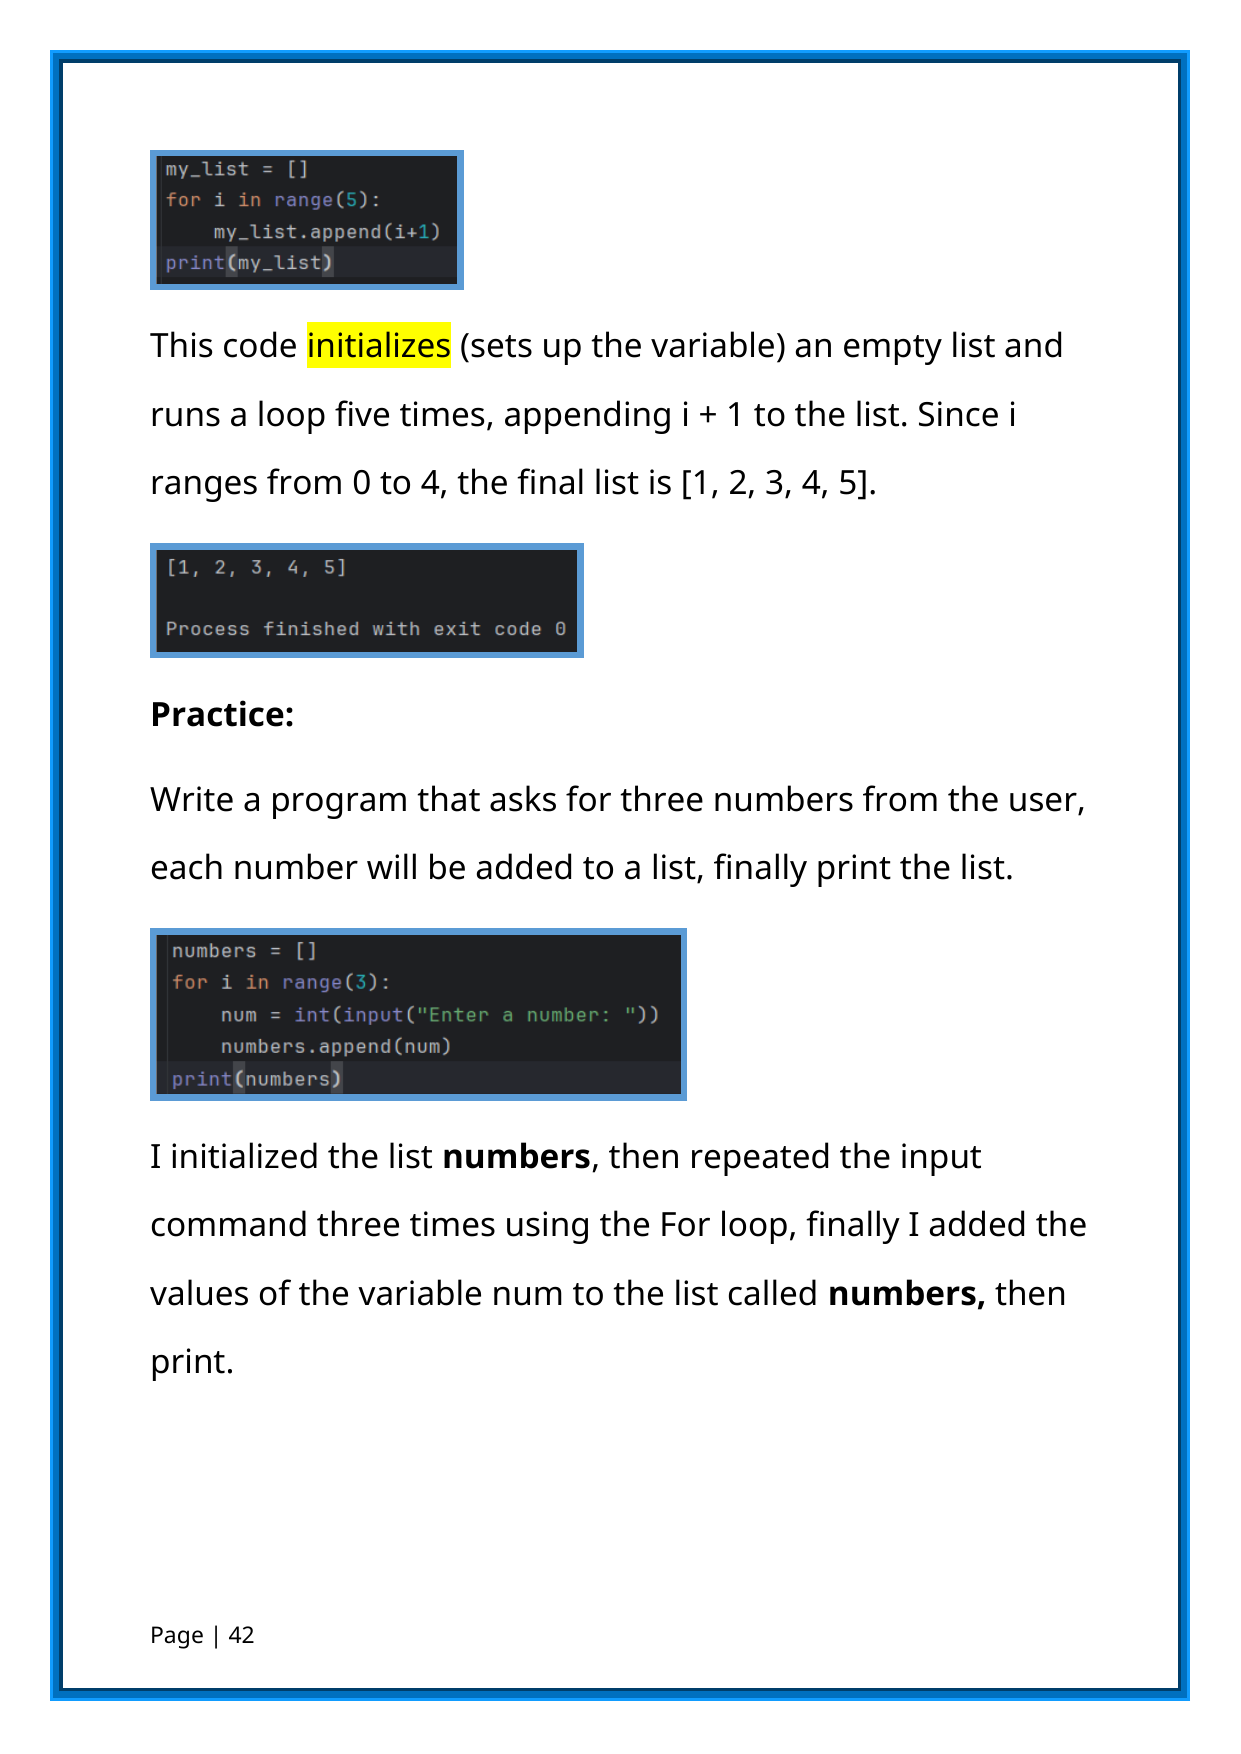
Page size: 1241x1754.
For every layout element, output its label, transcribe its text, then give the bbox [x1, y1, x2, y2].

picture [156, 935, 681, 1094]
text Practice: [150, 691, 1090, 736]
text I initialized the list numbers, then repeated the input command three times using the For loop, finally I added the values of the variable num to the list called numbers, then print. [150, 1133, 1090, 1383]
text This code initializes (sets up the variable) an empty list and runs a loop five times, appending i + 1 to the list. Since i ranges from 0 to 4, the final list is [1, 2, 3, 4, 5]. [150, 322, 1090, 504]
text Write a program that asks for three numbers from the user, each number will be added to a list, finally print the list. [150, 775, 1090, 889]
picture [156, 550, 577, 652]
picture [156, 156, 457, 284]
